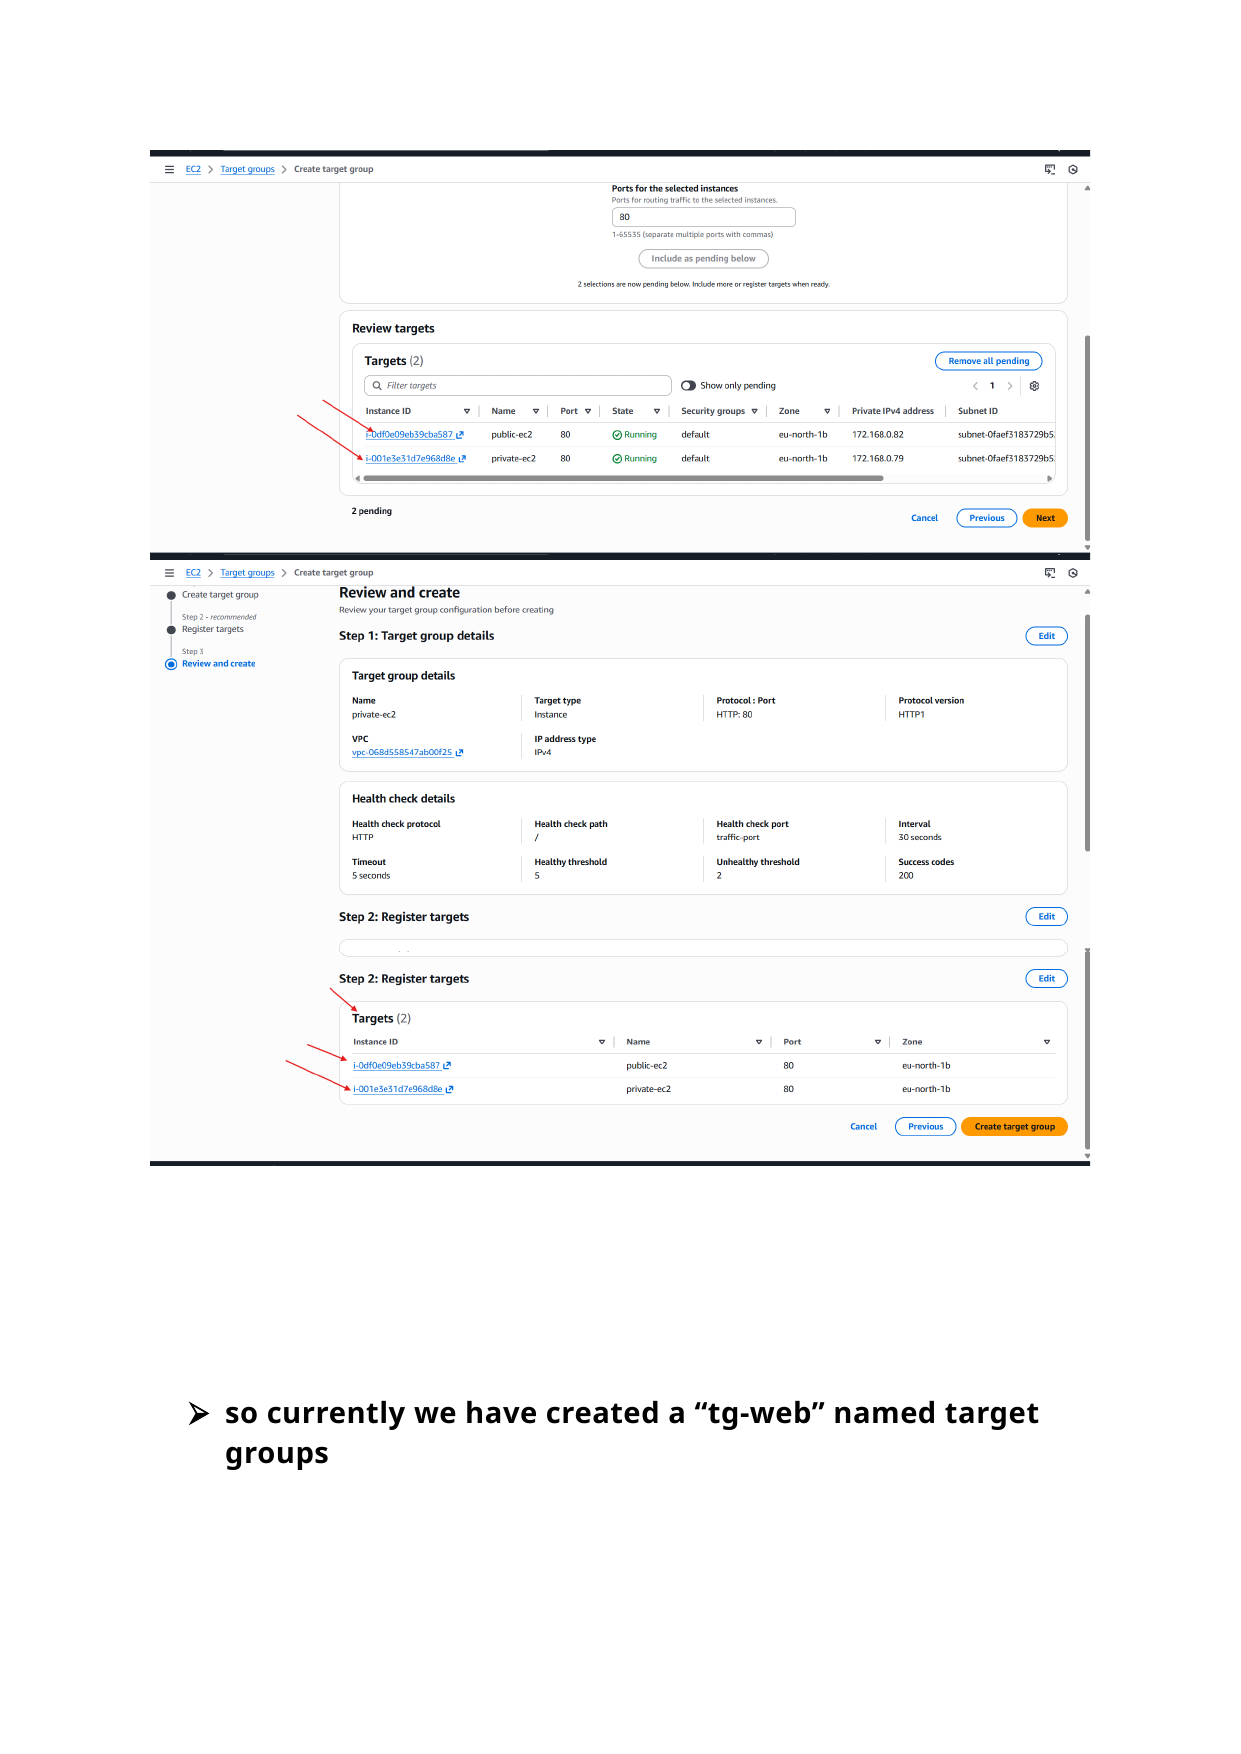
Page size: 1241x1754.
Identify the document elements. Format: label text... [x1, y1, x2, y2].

picture [150, 150, 1091, 1166]
list so currently we have created a “tg-web” named target groups [187, 1393, 1090, 1472]
